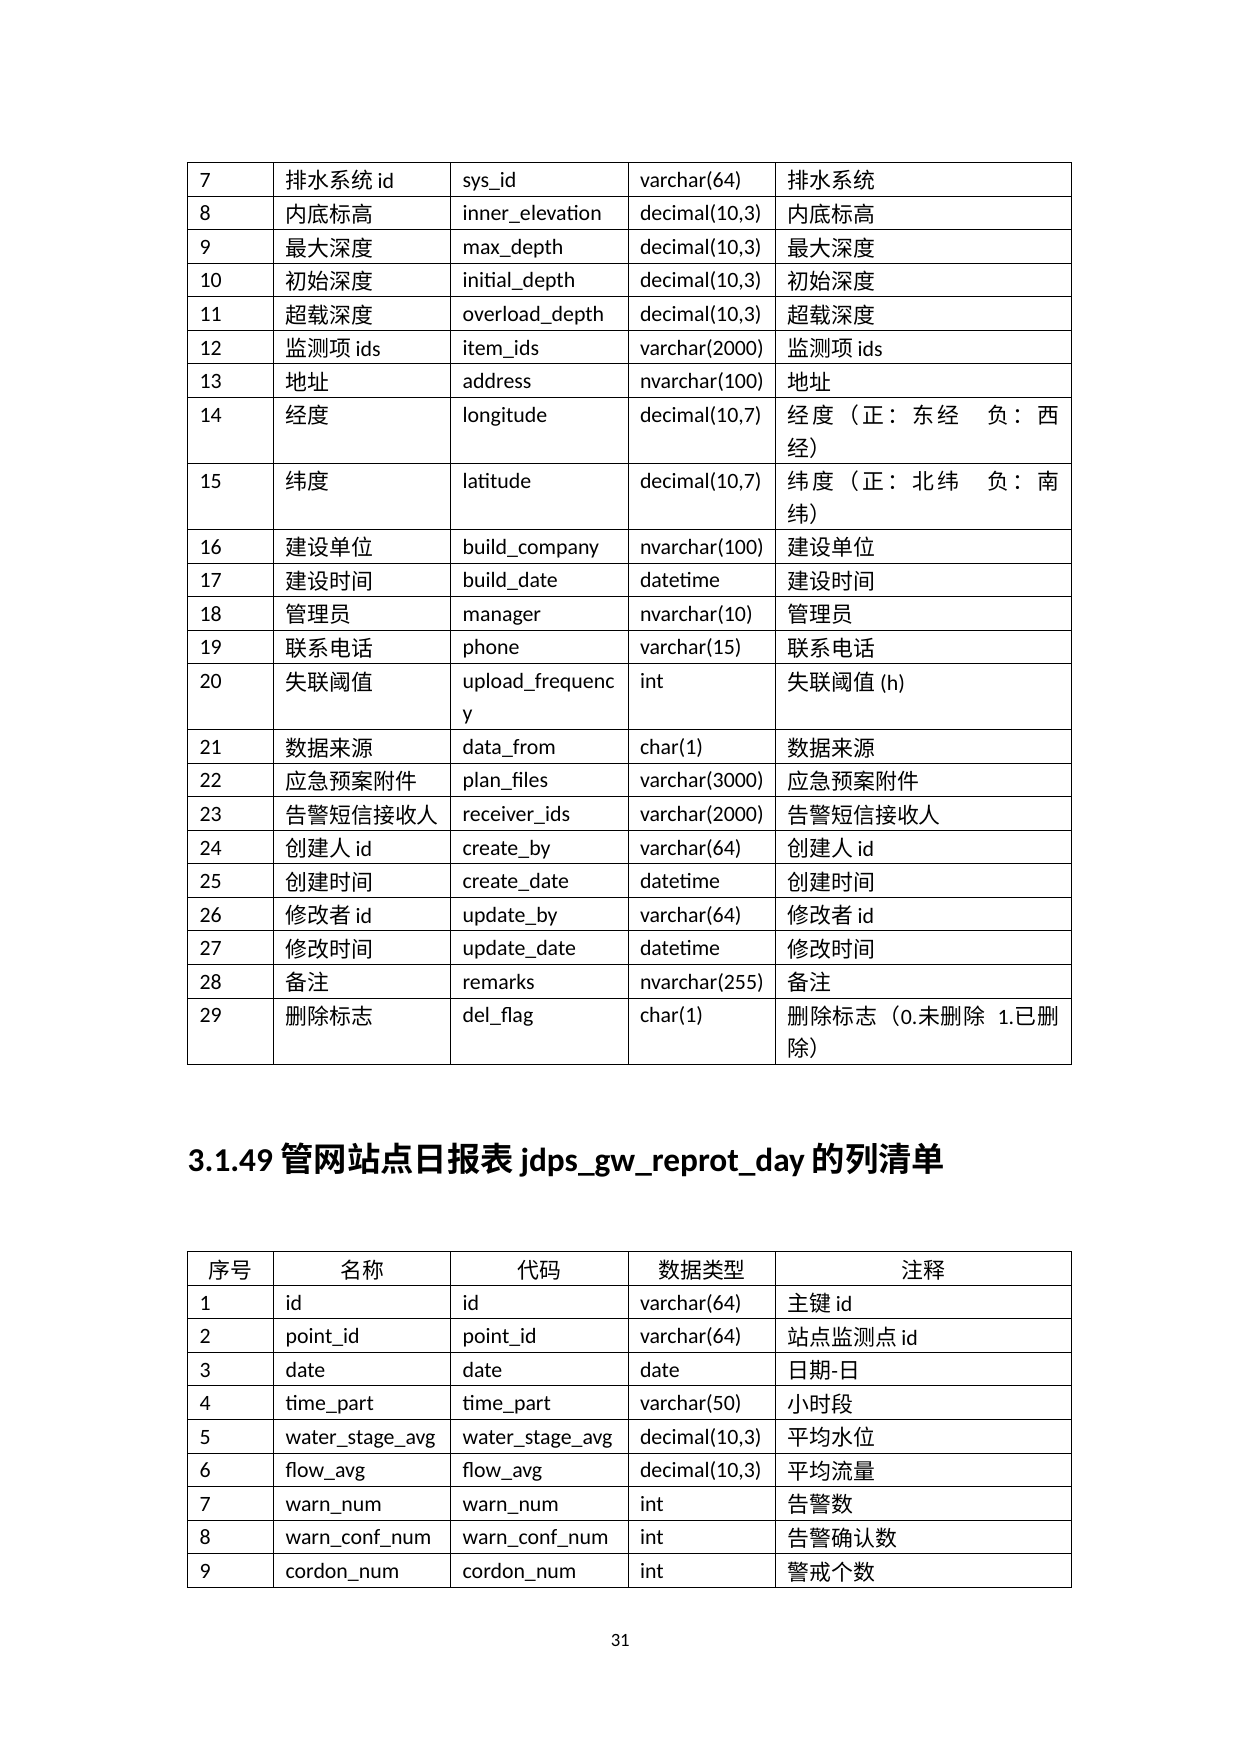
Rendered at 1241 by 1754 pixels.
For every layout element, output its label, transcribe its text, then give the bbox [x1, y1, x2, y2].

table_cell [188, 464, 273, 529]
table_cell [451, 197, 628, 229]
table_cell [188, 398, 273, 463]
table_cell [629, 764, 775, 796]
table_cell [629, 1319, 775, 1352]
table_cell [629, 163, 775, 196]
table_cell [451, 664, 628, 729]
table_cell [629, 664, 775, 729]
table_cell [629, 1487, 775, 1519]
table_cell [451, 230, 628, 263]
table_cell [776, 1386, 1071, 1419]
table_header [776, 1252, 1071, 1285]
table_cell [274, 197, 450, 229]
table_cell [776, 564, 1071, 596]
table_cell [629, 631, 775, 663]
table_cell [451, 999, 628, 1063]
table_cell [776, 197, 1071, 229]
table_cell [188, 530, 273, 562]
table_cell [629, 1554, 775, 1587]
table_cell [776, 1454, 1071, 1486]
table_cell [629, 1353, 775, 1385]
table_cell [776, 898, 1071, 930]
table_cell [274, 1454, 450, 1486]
subtitle 3.1.49 管网站点日报表jdps_gw_reprot_day的列清单 [187, 1124, 1053, 1189]
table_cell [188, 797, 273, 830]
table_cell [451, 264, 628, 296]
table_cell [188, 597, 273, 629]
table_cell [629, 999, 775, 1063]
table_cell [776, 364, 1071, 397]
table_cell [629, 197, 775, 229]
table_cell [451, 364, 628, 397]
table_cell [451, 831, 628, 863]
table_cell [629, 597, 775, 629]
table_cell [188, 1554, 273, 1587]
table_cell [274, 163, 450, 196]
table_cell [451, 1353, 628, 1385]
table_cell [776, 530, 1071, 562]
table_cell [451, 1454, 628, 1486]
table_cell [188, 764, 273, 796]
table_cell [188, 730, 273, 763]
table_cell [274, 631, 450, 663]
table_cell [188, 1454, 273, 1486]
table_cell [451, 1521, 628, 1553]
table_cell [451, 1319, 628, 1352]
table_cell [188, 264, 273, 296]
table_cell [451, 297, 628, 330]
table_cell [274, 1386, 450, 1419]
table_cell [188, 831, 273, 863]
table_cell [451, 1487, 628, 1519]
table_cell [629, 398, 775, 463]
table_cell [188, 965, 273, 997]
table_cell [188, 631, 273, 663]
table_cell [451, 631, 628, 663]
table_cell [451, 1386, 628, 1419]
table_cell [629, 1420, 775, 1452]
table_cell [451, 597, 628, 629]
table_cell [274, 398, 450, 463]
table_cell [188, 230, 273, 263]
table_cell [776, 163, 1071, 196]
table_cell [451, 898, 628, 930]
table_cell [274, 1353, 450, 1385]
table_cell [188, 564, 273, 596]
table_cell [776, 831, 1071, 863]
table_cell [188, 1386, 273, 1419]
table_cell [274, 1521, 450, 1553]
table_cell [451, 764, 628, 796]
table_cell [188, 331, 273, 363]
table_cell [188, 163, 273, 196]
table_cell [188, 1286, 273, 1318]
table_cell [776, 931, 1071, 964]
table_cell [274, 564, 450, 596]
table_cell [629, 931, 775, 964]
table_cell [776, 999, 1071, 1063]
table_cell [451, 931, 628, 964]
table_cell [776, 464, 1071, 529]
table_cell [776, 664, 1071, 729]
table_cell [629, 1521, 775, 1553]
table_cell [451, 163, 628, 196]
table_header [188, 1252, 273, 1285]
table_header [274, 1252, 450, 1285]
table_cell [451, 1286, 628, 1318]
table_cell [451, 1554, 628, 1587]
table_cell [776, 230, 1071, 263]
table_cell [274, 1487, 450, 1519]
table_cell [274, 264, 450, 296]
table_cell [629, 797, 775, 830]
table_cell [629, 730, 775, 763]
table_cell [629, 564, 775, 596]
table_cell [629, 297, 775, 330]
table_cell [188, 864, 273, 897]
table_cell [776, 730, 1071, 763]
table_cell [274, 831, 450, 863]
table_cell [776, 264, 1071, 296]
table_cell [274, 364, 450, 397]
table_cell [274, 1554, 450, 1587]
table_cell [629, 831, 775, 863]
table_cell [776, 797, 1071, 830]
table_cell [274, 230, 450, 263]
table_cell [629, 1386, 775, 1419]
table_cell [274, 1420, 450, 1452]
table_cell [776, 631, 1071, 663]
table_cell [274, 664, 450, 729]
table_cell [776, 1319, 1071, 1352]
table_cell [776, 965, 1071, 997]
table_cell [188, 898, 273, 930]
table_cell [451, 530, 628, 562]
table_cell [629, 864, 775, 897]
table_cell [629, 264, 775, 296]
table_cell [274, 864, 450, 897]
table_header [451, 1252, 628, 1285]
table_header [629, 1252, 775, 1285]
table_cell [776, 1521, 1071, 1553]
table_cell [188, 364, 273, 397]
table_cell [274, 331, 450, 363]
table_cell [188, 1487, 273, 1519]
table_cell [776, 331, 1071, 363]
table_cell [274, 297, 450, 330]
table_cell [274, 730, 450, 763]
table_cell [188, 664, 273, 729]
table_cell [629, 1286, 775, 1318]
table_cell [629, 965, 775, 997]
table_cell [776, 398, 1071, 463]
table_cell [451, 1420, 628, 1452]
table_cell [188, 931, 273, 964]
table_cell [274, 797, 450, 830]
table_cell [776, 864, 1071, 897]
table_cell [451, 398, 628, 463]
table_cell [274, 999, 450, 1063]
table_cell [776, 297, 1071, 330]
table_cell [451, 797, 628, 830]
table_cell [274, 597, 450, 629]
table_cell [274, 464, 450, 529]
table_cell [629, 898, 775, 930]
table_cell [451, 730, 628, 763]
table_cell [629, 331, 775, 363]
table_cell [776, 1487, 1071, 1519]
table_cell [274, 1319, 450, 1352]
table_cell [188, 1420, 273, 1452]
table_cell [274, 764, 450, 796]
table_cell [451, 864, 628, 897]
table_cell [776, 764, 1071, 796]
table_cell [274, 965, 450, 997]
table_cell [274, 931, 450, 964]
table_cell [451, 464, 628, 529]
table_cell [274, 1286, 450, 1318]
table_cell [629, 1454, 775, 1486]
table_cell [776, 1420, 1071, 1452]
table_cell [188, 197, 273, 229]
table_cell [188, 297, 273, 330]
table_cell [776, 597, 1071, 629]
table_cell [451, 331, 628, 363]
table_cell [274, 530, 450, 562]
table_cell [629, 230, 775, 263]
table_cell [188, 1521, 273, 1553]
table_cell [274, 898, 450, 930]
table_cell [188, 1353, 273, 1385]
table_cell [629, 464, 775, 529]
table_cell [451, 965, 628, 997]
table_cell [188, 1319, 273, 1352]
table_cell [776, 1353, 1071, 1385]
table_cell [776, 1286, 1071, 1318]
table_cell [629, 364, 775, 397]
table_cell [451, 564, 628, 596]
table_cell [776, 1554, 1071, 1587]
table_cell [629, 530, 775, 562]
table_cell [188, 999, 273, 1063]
